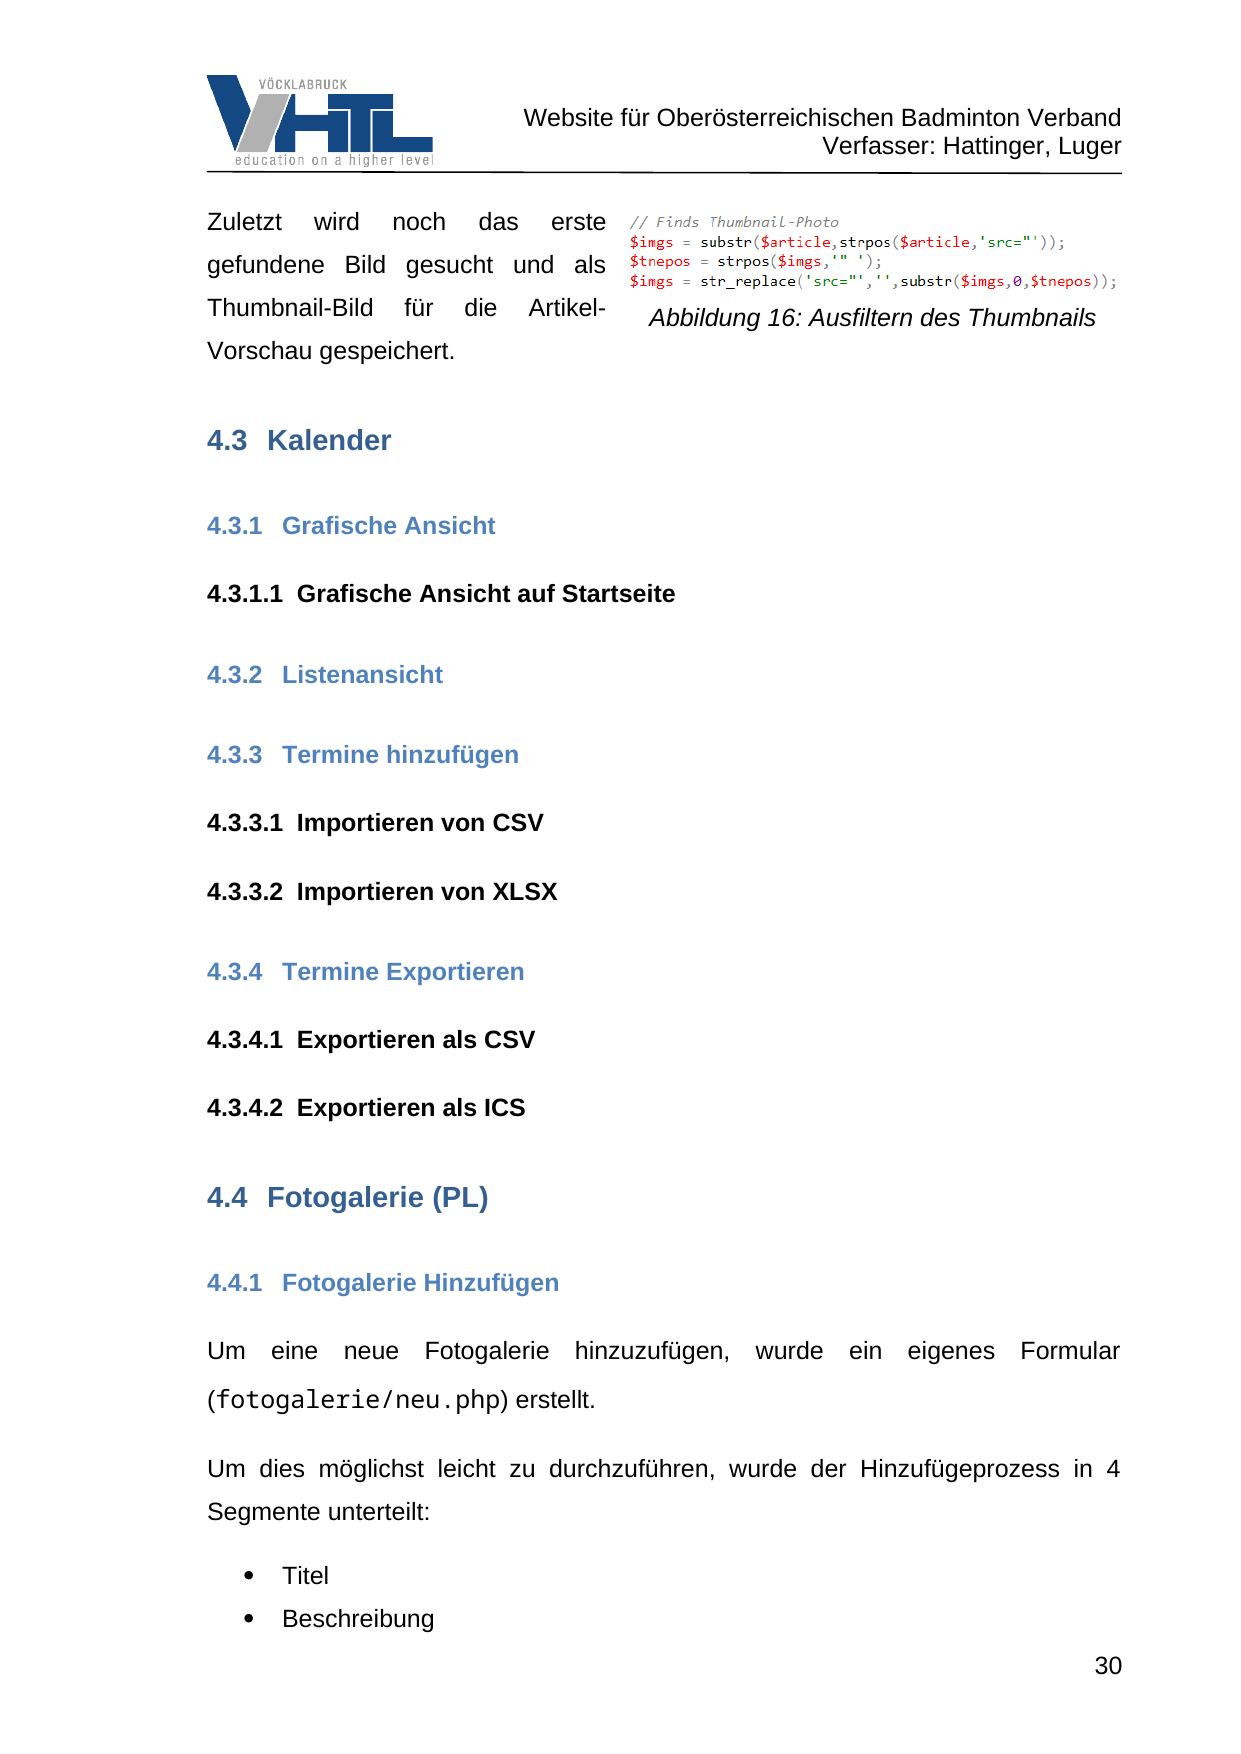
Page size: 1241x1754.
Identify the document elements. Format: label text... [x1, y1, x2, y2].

list Titel [244, 1561, 1122, 1590]
subtitle Importieren von XLSX [207, 876, 1122, 905]
text Um dies möglichst leicht zu durchzuführen, wurde der Hinzufügeprozess in 4 Segmente unterteilt: [207, 1454, 1122, 1526]
subtitle Listenansicht [207, 659, 1122, 688]
picture [206, 75, 433, 167]
subtitle Grafische Ansicht auf Startseite [207, 579, 1122, 608]
subtitle Fotogalerie Hinzufügen [207, 1268, 1122, 1297]
subtitle Importieren von CSV [207, 808, 1122, 837]
subtitle Termine Exportieren [207, 957, 1122, 986]
list Beschreibung [244, 1604, 1122, 1633]
subtitle Fotogalerie (PL) [207, 1180, 1122, 1214]
subtitle Grafische Ansicht [207, 511, 1122, 539]
picture [625, 208, 1123, 294]
subtitle Termine hinzufügen [207, 740, 1122, 769]
subtitle Exportieren als CSV [207, 1025, 1122, 1054]
text Um eine neue Fotogalerie hinzuzufügen, wurde ein eigenes Formular (fotogalerie/neu.php) erstellt. [207, 1336, 1122, 1416]
subtitle Exportieren als ICS [207, 1093, 1122, 1122]
subtitle Kalender [207, 423, 1122, 457]
